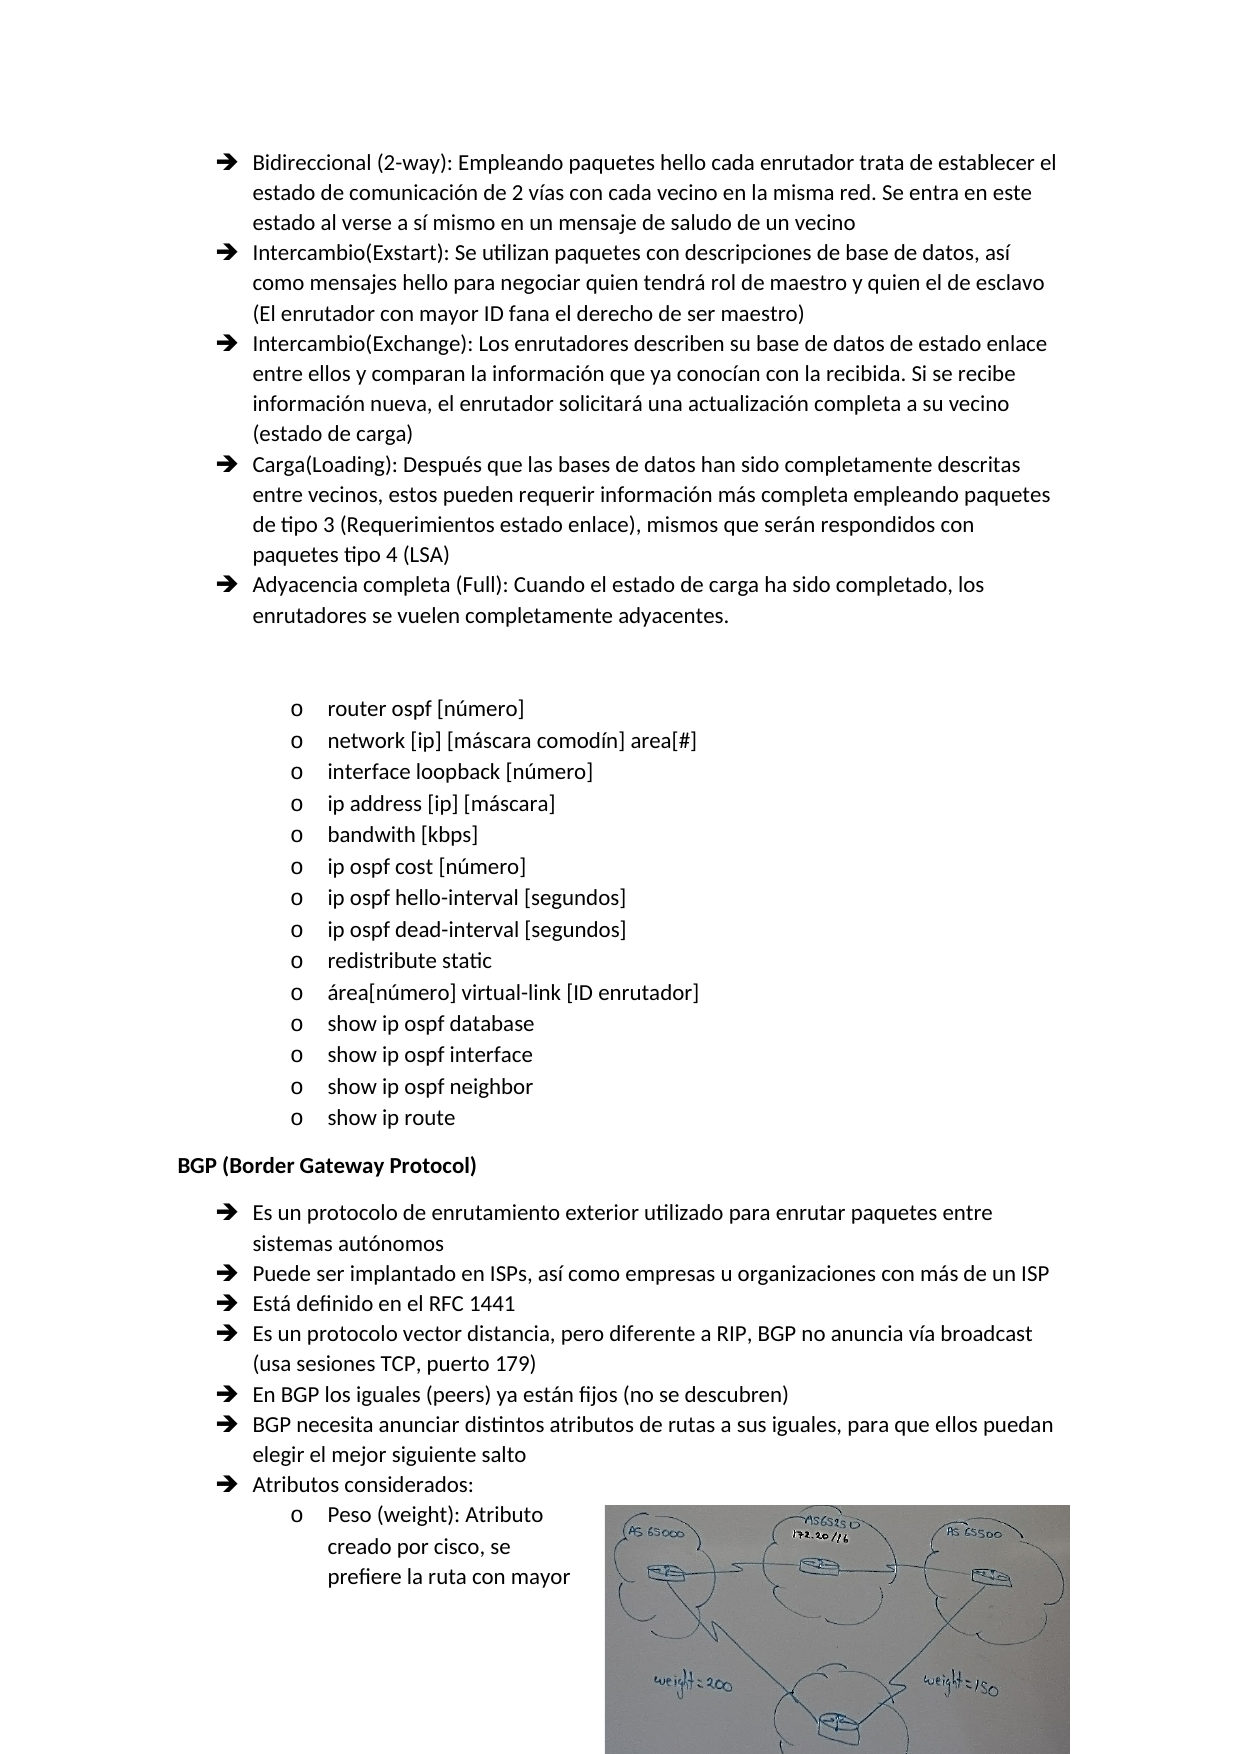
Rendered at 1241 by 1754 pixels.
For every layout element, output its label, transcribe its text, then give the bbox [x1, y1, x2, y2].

list bandwith [kbps] [290, 820, 1063, 849]
picture [604, 1505, 1070, 1754]
list Adyacencia completa (Full): Cuando el estado de carga ha sido completado, los enrutadores se vuelen completamente adyacentes. [215, 571, 1063, 629]
list redistribute static [290, 946, 1063, 975]
list área[número] virtual-link [ID enrutador] [290, 978, 1063, 1007]
list interface loopback [número] [290, 757, 1063, 787]
list Está definido en el RFC 1441 [215, 1289, 1063, 1317]
list ip address [ip] [máscara] [290, 789, 1063, 818]
list BGP necesita anunciar distintos atributos de rutas a sus iguales, para que ellos puedan elegir el mejor siguiente salto [215, 1410, 1063, 1468]
list Es un protocolo de enrutamiento exterior utilizado para enrutar paquetes entre sistemas autónomos [215, 1198, 1063, 1257]
list ip ospf cost [número] [290, 852, 1063, 881]
list show ip route [290, 1103, 1063, 1133]
list ip ospf dead-interval [segundos] [290, 915, 1063, 944]
list router ospf [número] [290, 694, 1063, 724]
list Carga(Loading): Después que las bases de datos han sido completamente descritas entre vecinos, estos pueden requerir información más completa empleando paquetes de tipo 3 (Requerimientos estado enlace), mismos que serán respondidos con paquetes tipo 4 (LSA) [215, 450, 1063, 568]
list network [ip] [máscara comodín] area[#] [290, 726, 1063, 755]
list show ip ospf database [290, 1009, 1063, 1038]
list ip ospf hello-interval [segundos] [290, 883, 1063, 912]
list En BGP los iguales (peers) ya están fijos (no se descubren) [215, 1380, 1063, 1408]
list Intercambio(Exstart): Se utilizan paquetes con descripciones de base de datos, así como mensajes hello para negociar quien tendrá rol de maestro y quien el de esclavo (El enrutador con mayor ID fana el derecho de ser maestro) [215, 238, 1063, 327]
list Puede ser implantado en ISPs, así como empresas u organizaciones con más de un ISP [215, 1259, 1063, 1287]
list Intercambio(Exchange): Los enrutadores describen su base de datos de estado enlace entre ellos y comparan la información que ya conocían con la recibida. Si se recibe información nueva, el enrutador solicitará una actualización completa a su vecino (estado de carga) [215, 329, 1063, 448]
list Bidireccional (2-way): Empleando paquetes hello cada enrutador trata de establecer el estado de comunicación de 2 vías con cada vecino en la misma red. Se entra en este estado al verse a sí mismo en un mensaje de saludo de un vecino [215, 148, 1063, 236]
list show ip ospf neighbor [290, 1072, 1063, 1101]
text BGP (Border Gateway Protocol) [177, 1152, 1063, 1180]
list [290, 1501, 1063, 1590]
list Es un protocolo vector distancia, pero diferente a RIP, BGP no anuncia vía broadcast (usa sesiones TCP, puerto 179) [215, 1319, 1063, 1378]
list show ip ospf interface [290, 1041, 1063, 1070]
list Atributos considerados: [215, 1470, 1063, 1498]
